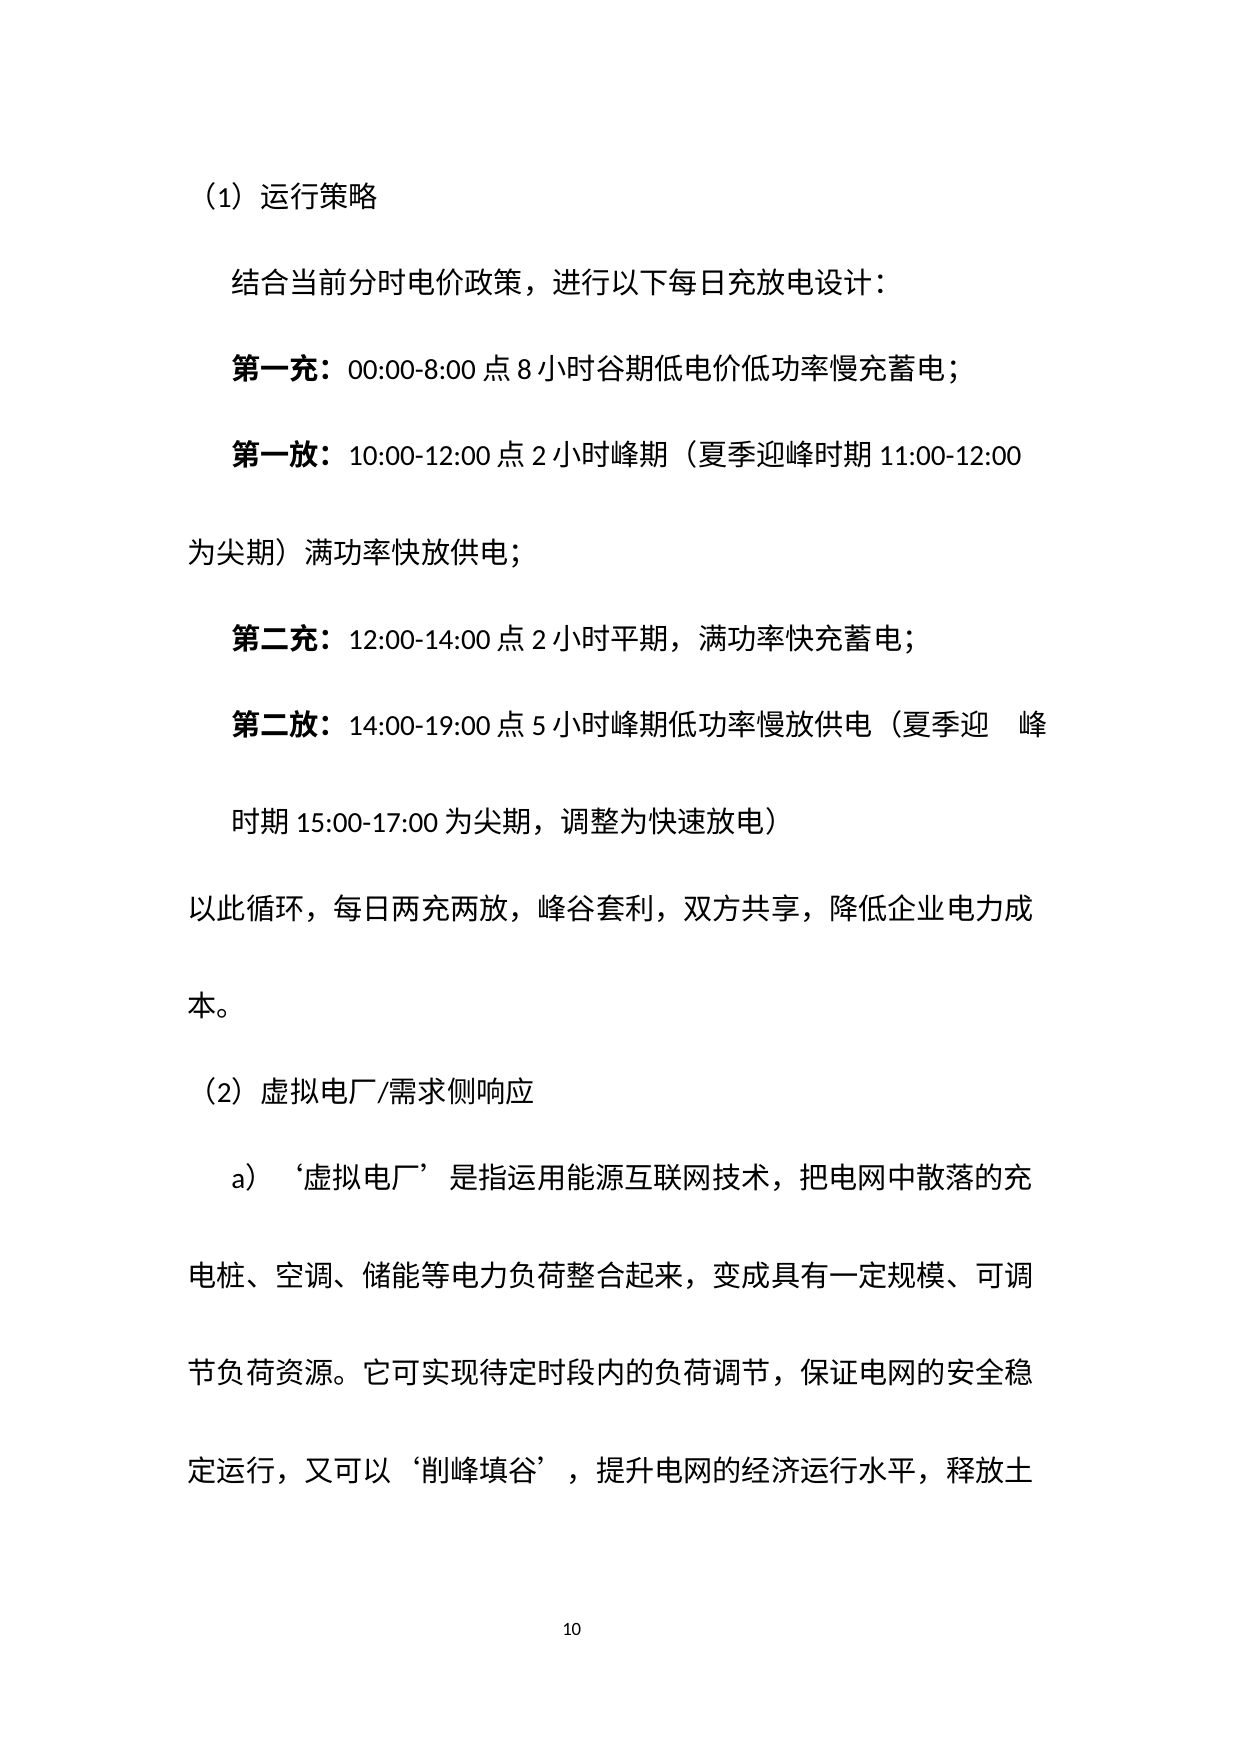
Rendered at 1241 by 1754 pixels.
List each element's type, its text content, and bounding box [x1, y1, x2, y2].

list 结合当前分时电价政策，进行以下每日充放电设计： [187, 248, 1053, 313]
list 第二充：12:00-14:00点2小时平期，满功率快充蓄电； [187, 604, 1053, 669]
list 第一放：10:00-12:00点2小时峰期（夏季迎峰时期11:00-12:00为尖期）满功率快放供电； [187, 420, 1053, 583]
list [187, 1144, 1053, 1501]
list 以此循环，每日两充两放，峰谷套利，双方共享，降低企业电力成本。 [187, 874, 1053, 1036]
list （2）虚拟电厂/需求侧响应 [187, 1057, 1053, 1122]
list （1）运行策略 [187, 162, 1053, 227]
list 第一充：00:00-8:00点8小时谷期低电价低功率慢充蓄电； [187, 334, 1053, 399]
list 第二放：14:00-19:00点5小时峰期低功率慢放供电（夏季迎 峰 时期15:00-17:00为尖期，调整为快速放电） [187, 690, 1053, 853]
